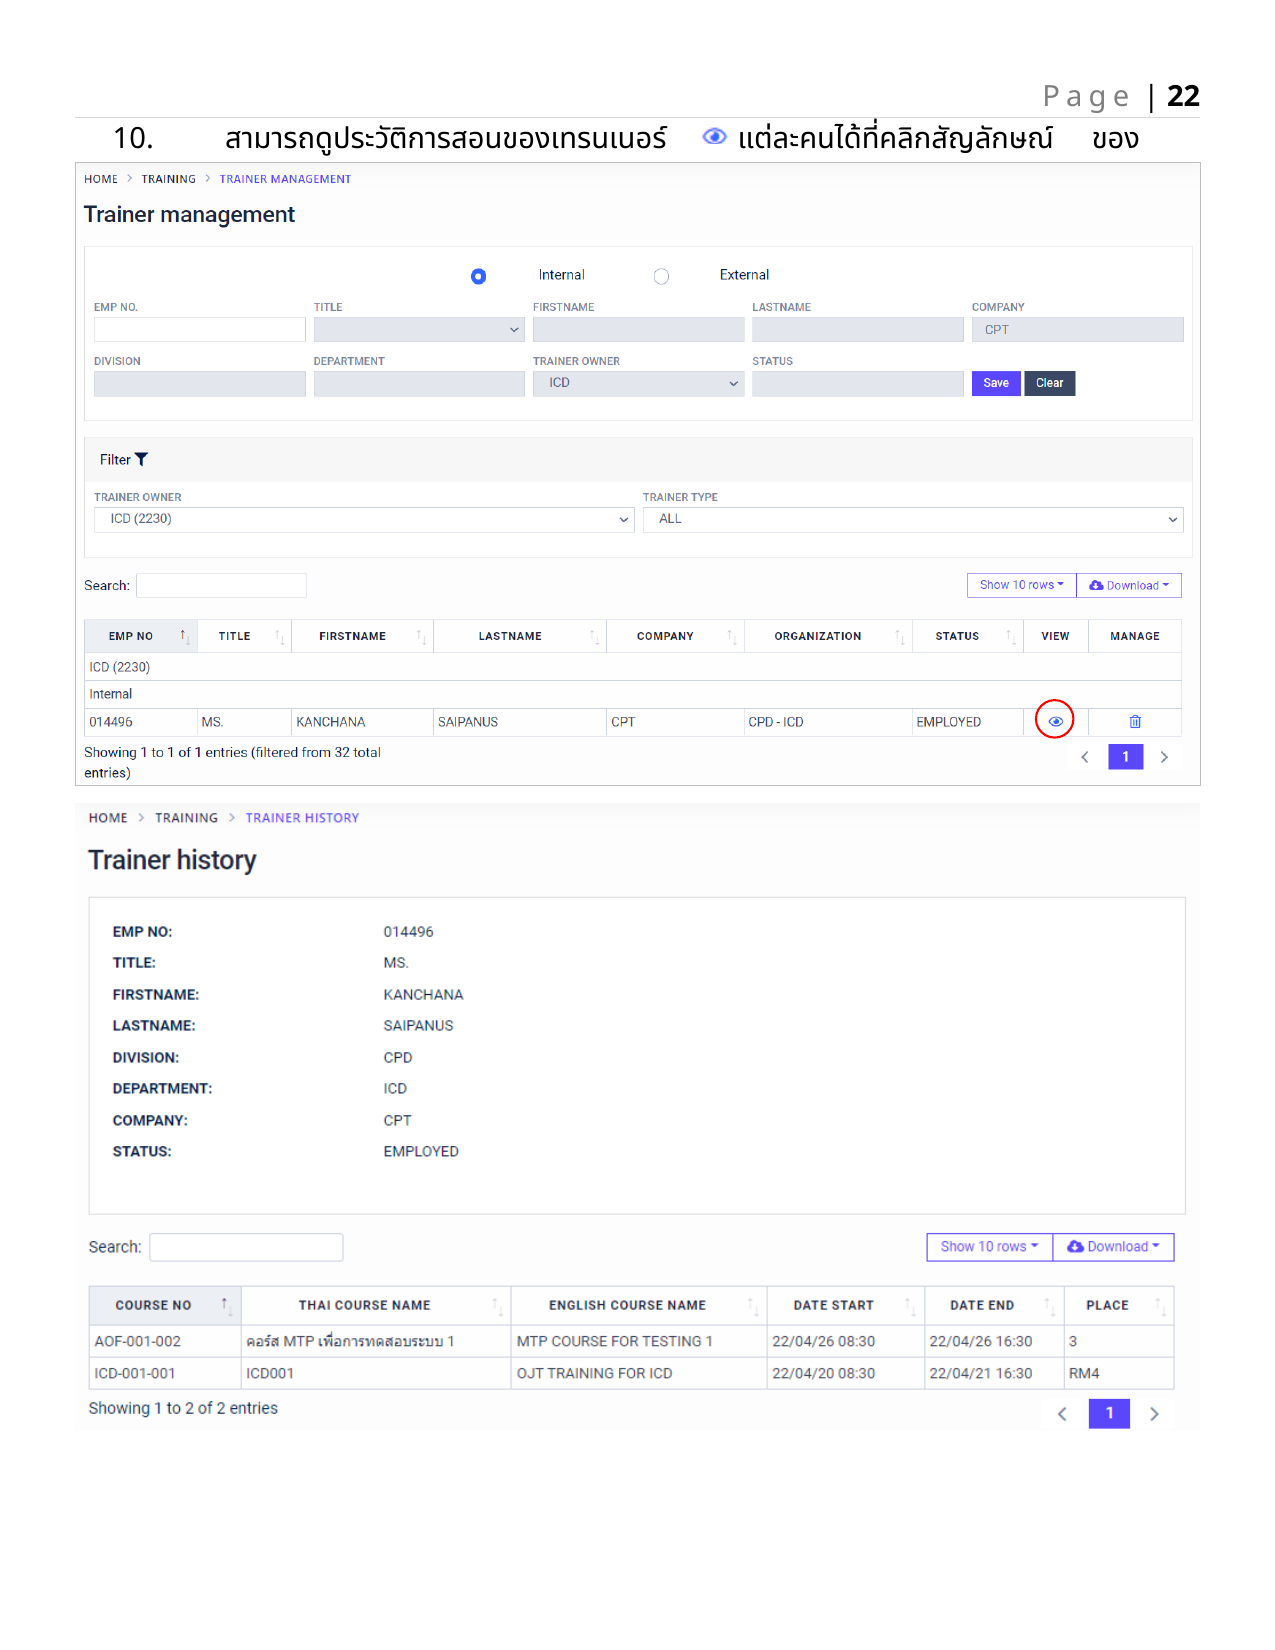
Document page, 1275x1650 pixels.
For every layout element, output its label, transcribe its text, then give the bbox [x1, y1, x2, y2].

list สามารถดูประวัติการสอนของเทรนเนอร์แต่ละคนได้ที่คลิกสัญลักษณ์ ของเทรนเนอร์แต่ละคน จะได้ประวัติตามภาพ [112, 118, 1200, 162]
picture [698, 124, 729, 142]
picture [75, 803, 1200, 1431]
picture [76, 163, 1200, 785]
